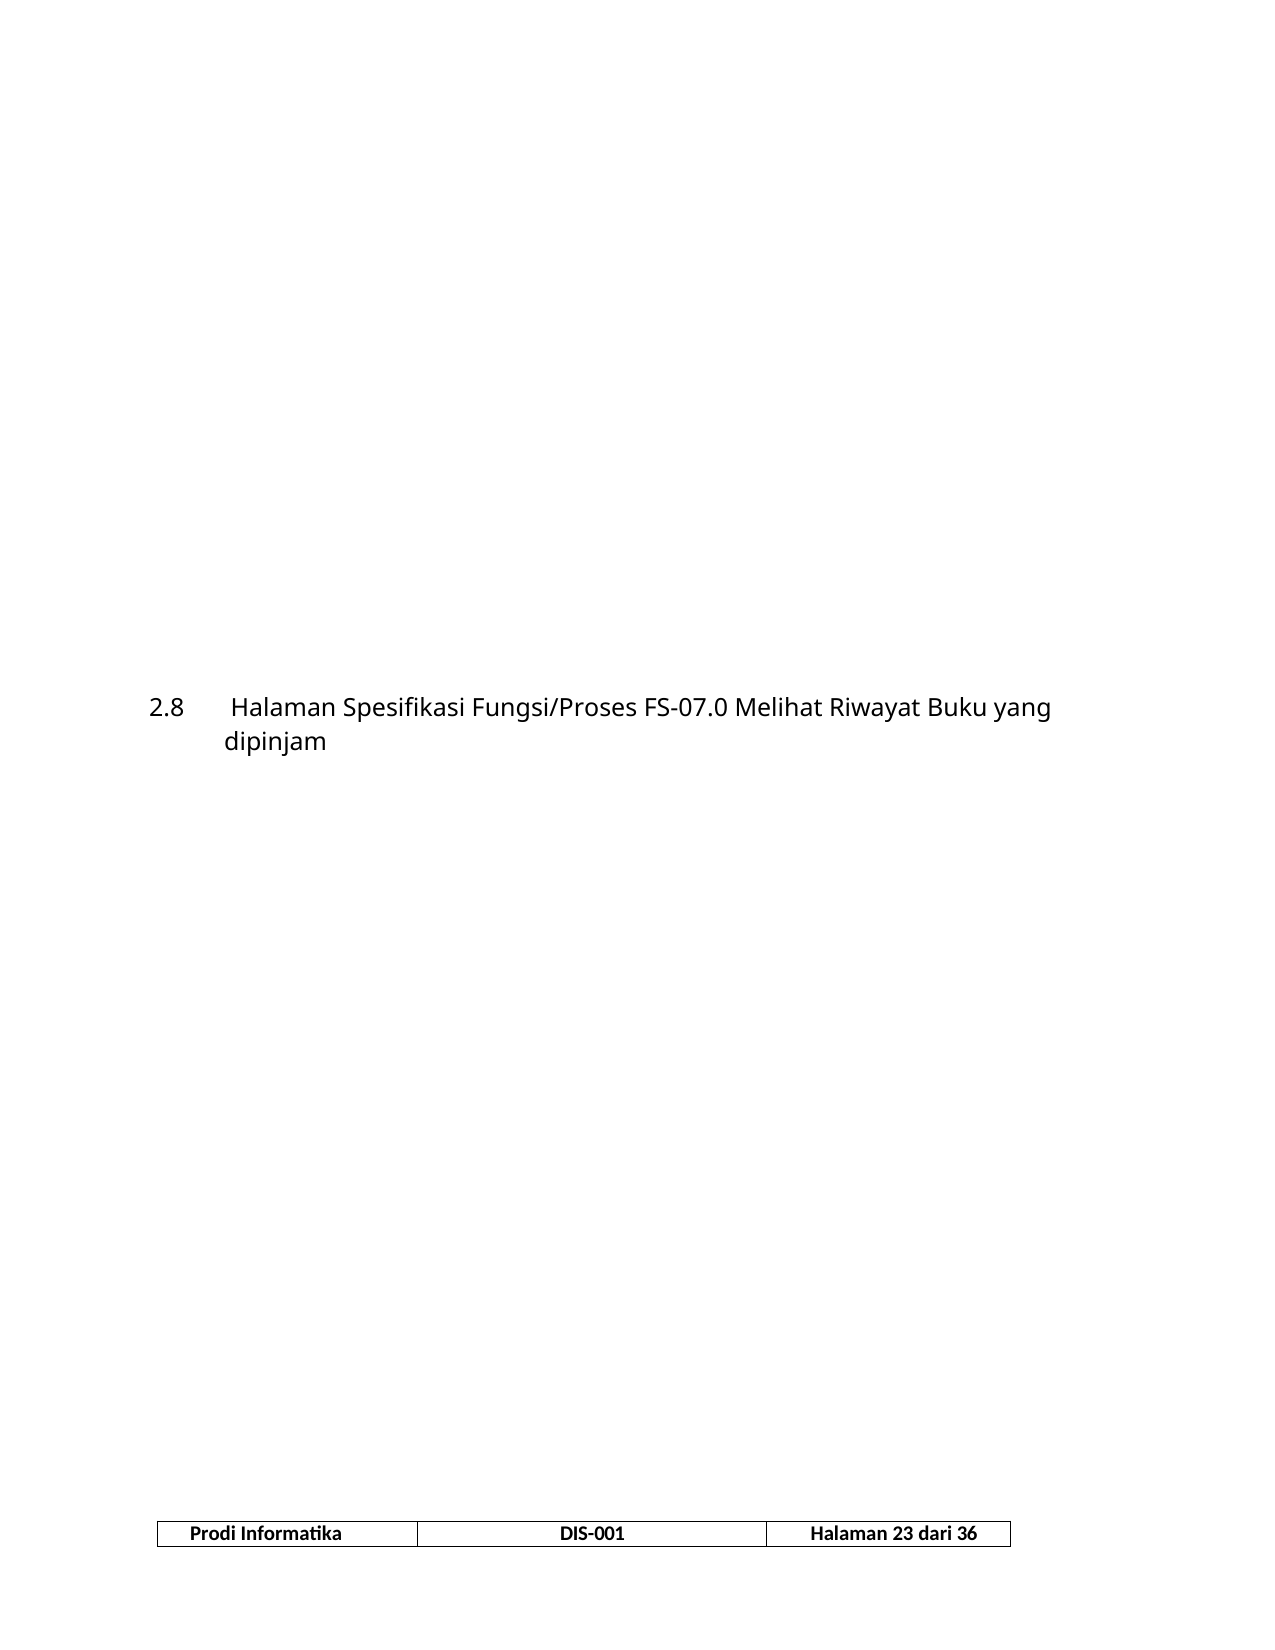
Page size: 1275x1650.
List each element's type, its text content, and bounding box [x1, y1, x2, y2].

text Halaman Spesifikasi Fungsi/Proses FS-07.0 Melihat Riwayat Buku yang dipinjam [149, 690, 1125, 758]
